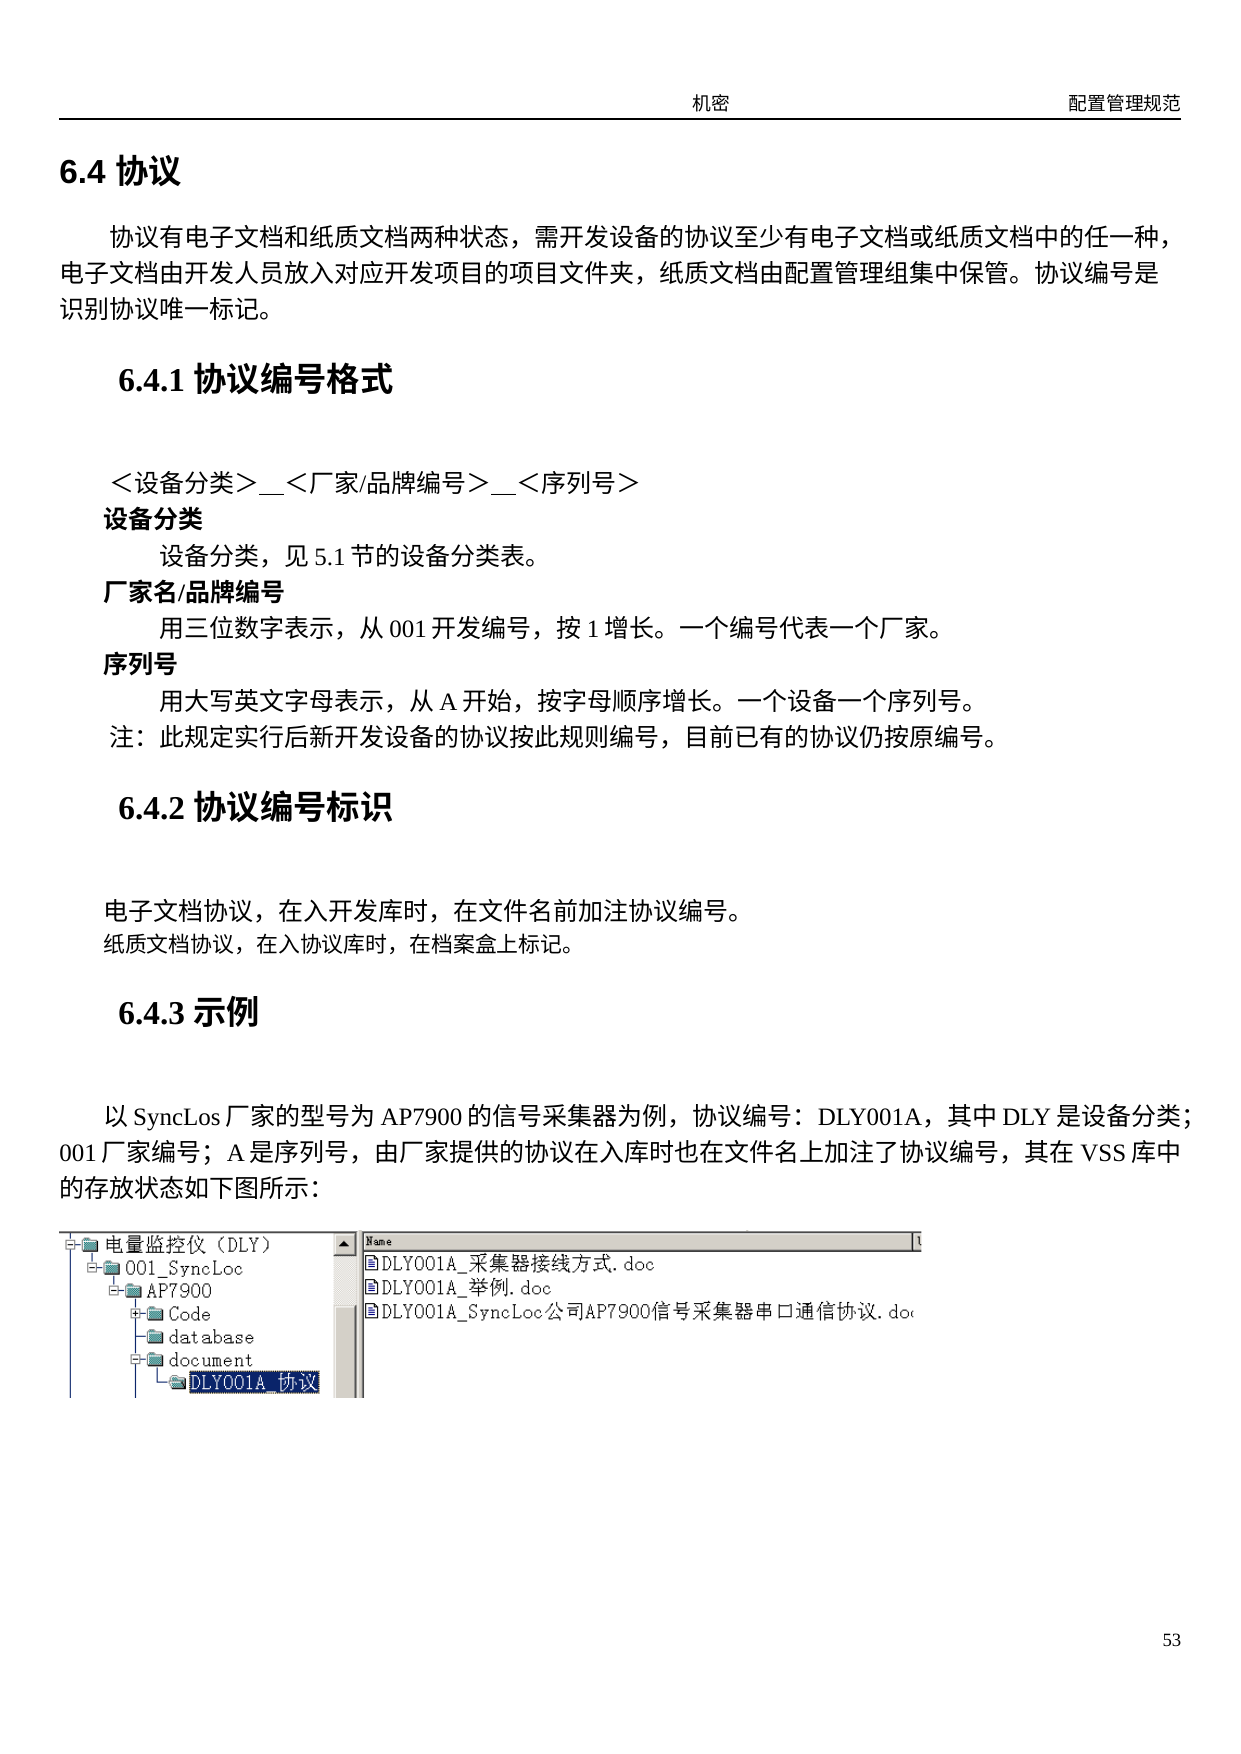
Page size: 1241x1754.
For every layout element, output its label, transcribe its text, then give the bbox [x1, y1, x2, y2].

text 以SyncLos厂家的型号为AP7900的信号采集器为例，协议编号：DLY，其中DLY是设备分类；001厂家编号；A是序列号，由厂家提供的协议在入库时也在文件名上加注了协议编号，其在VSS库中的存放状态如下图所示： [59, 1096, 1181, 1205]
text 纸质文档协议，在入协议库时，在档案盒上标记。 [103, 927, 1181, 959]
text 电子文档协议，在入开发库时，在文件名前加注协议编号。 [103, 891, 1181, 927]
subtitle 示例 [65, 986, 1181, 1034]
text 序列号 [59, 645, 1181, 681]
text 厂家名/品牌编号 [59, 572, 1181, 608]
picture [59, 1230, 922, 1398]
subtitle 协议编号标识 [65, 781, 1181, 829]
text ＜设备分类＞＿＜厂家/品牌编号＞＿＜序列号＞ [59, 463, 1181, 500]
subtitle 协议 [59, 144, 1181, 193]
text 协议有电子文档和纸质文档两种状态，需开发设备的协议至少有电子文档或纸质文档中的任一种，电子文档由开发人员放入对应开发项目的项目文件夹，纸质文档由配置管理组集中保管。协议编号是识别协议唯一标记。 [59, 217, 1181, 326]
text 用三位数字表示，从001开发编号，按1增长。一个编号代表一个厂家。 [59, 608, 1181, 645]
text 注：此规定实行后新开发设备的协议按此规则编号，目前已有的协议仍按原编号。 [59, 717, 1181, 753]
text 用大写英文字母表示，从A开始，按字母顺序增长。一个设备一个序列号。 [59, 681, 1181, 717]
subtitle 协议编号格式 [65, 353, 1181, 401]
text 设备分类，见5.1节的设备分类表。 [59, 536, 1181, 572]
text 设备分类 [59, 500, 1181, 536]
